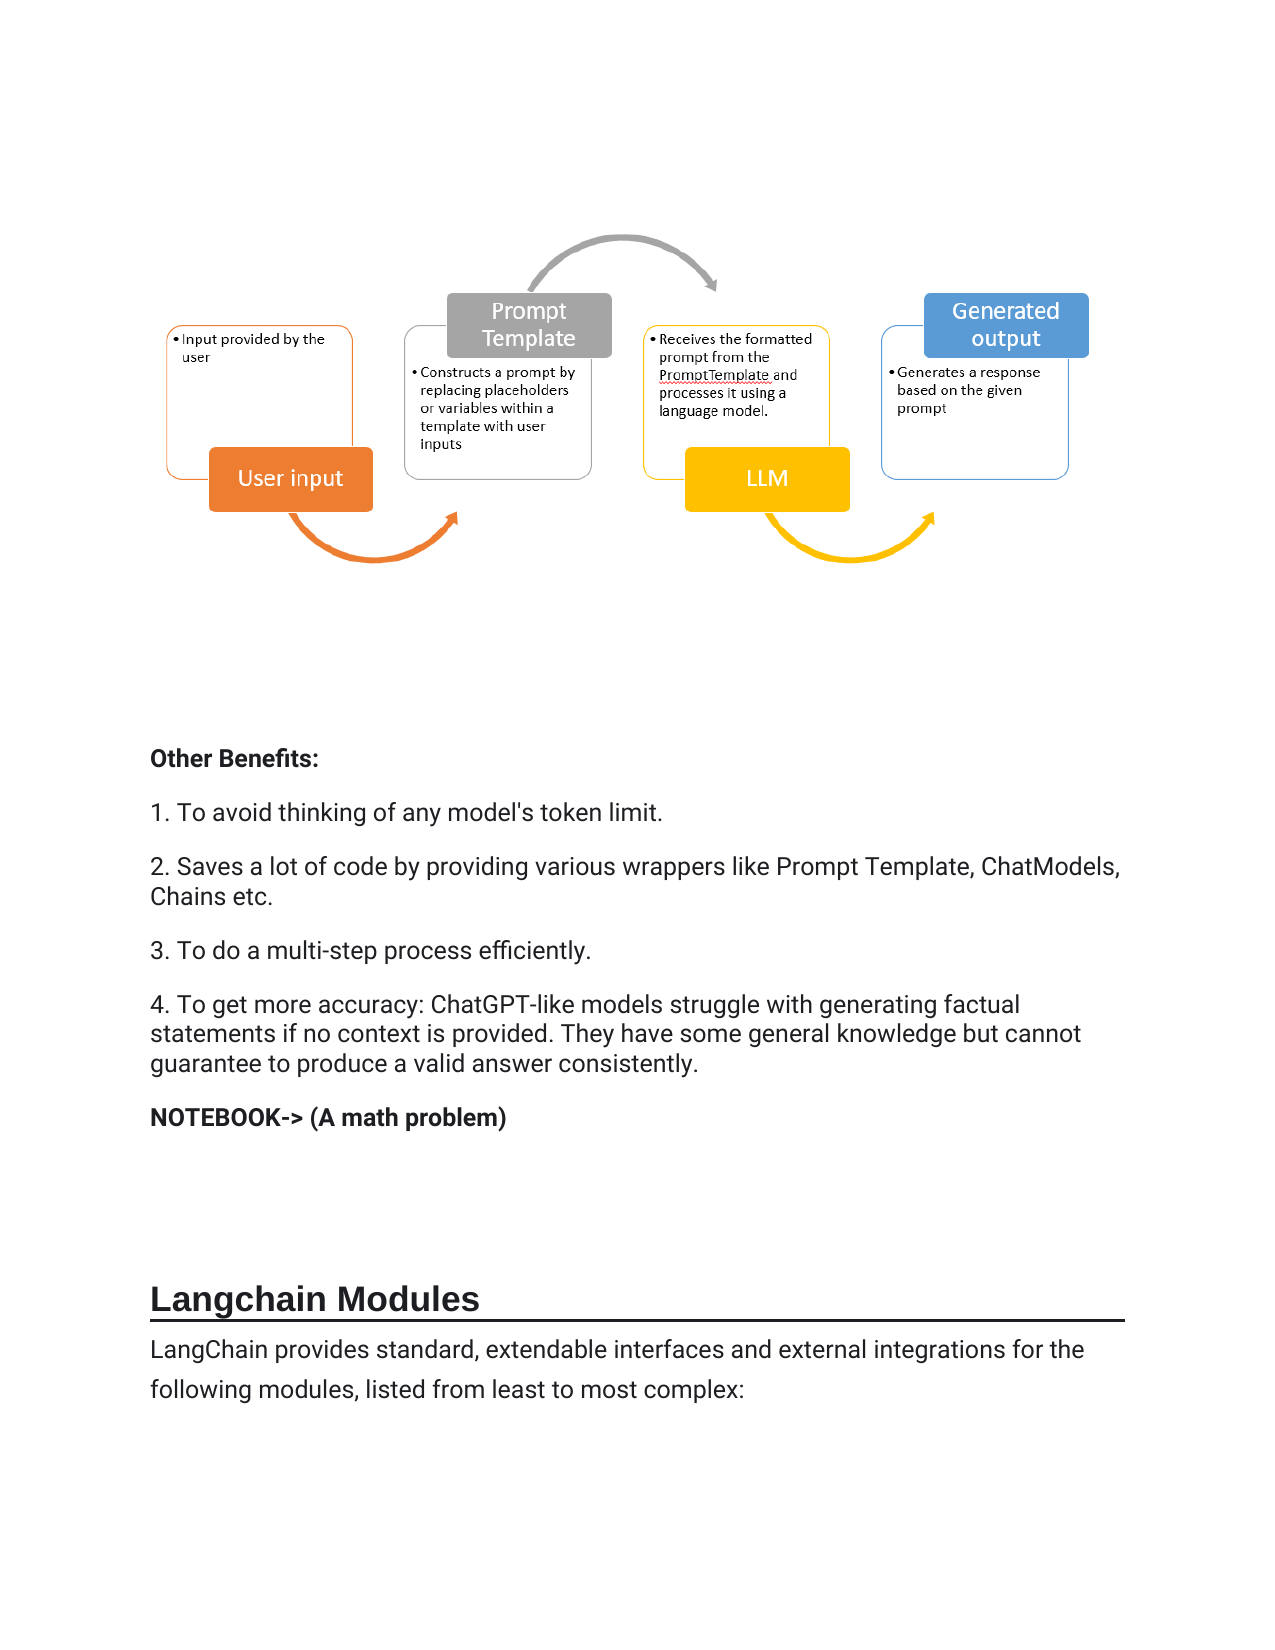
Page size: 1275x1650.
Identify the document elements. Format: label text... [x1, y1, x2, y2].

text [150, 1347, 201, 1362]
text following modules, listed from least to most complex: [250, 1387, 694, 1401]
text NOTEBOOK-> (A math problem) [150, 1103, 1125, 1132]
text LangChain provides standard, extendable interfaces and external integrations for the [278, 1347, 924, 1362]
text 1. To avoid thinking of any model's token limit. [150, 798, 1125, 827]
text 3. To do a multi-step process efficiently. [150, 936, 1125, 965]
text following modules, listed from least to most complex: [696, 1387, 1125, 1401]
text Other Benefits: [150, 744, 1125, 773]
text 2. Saves a lot of code by providing various wrappers like Prompt Template, ChatModels, Chains etc. [150, 852, 1125, 911]
subtitle Langchain Modules [150, 1278, 1125, 1319]
text 4. To get more accuracy: ChatGPT-like models struggle with generating factual statements if no context is provided. They have some general knowledge but cannot guarantee to produce a valid answer consistently. [150, 990, 1125, 1078]
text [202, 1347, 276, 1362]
picture [150, 150, 1125, 665]
